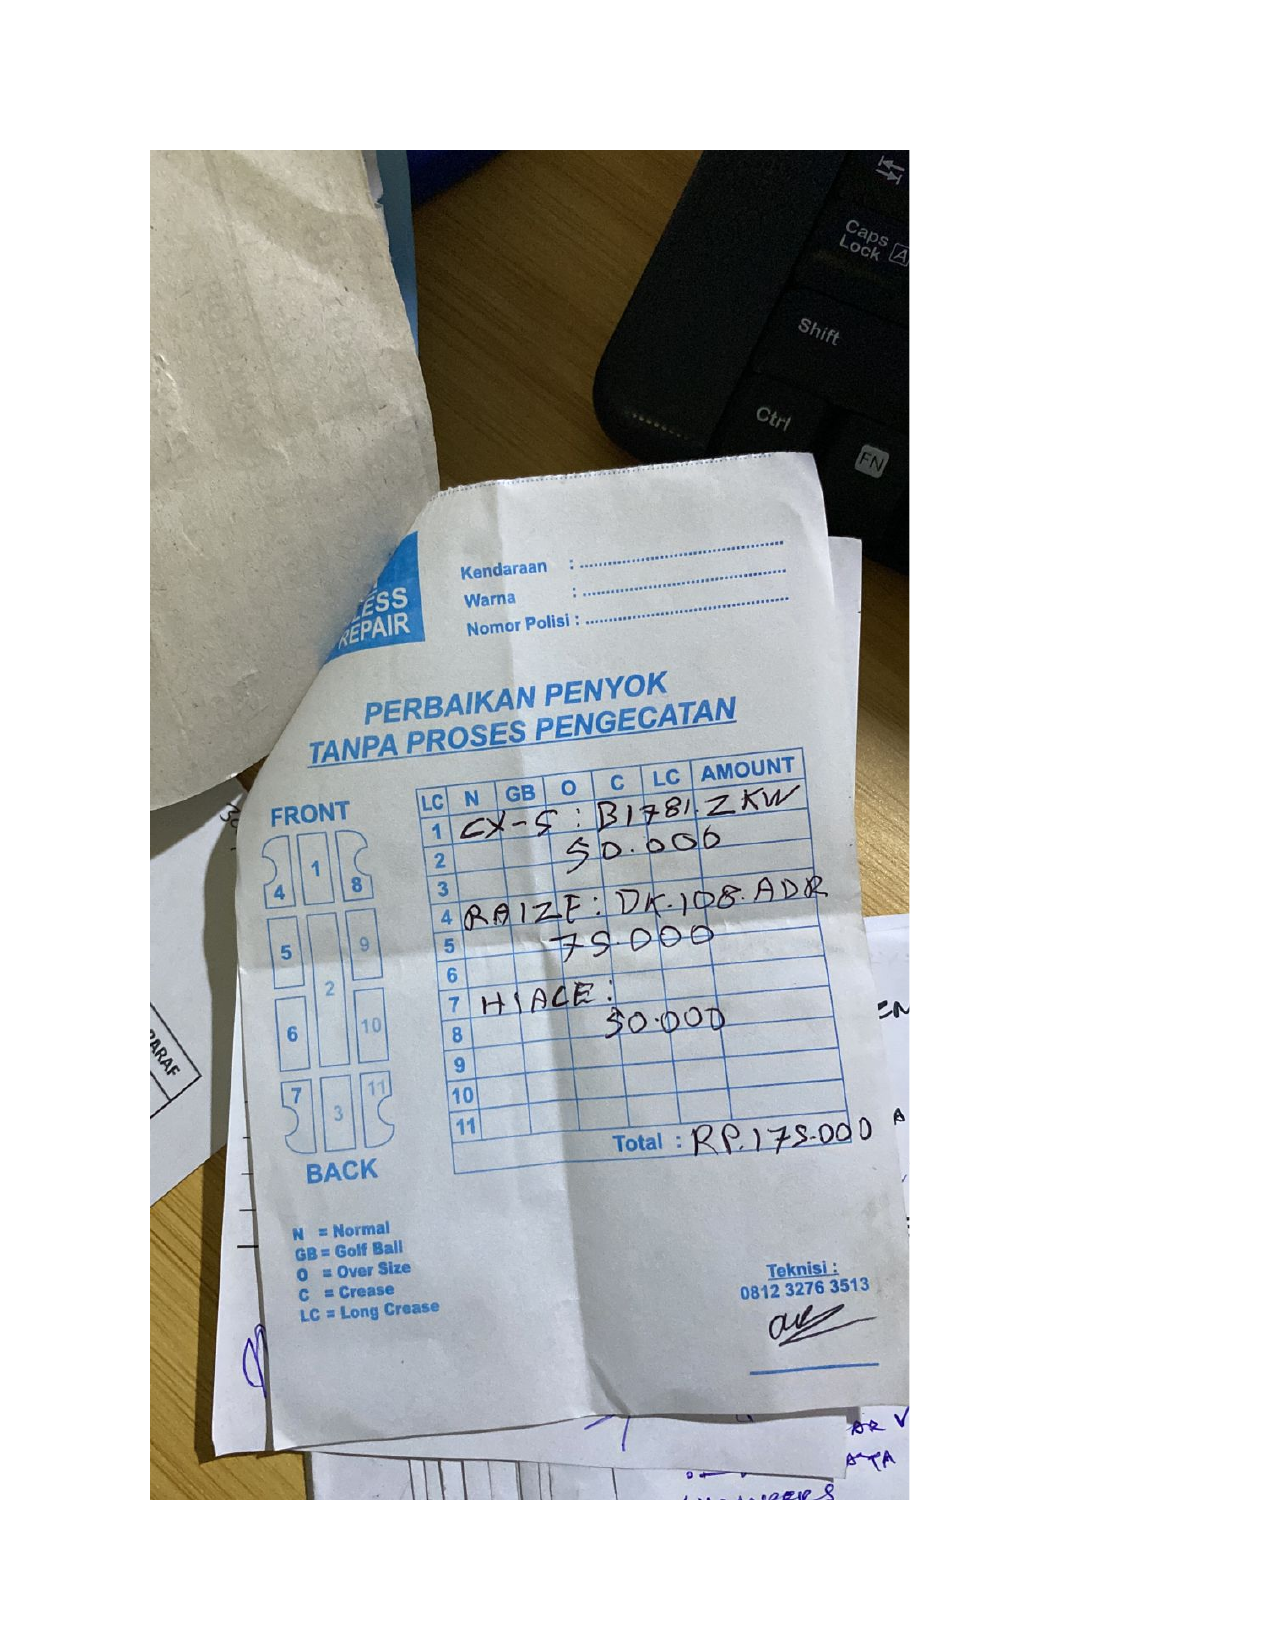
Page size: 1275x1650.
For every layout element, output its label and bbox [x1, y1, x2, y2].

picture [150, 150, 910, 1500]
